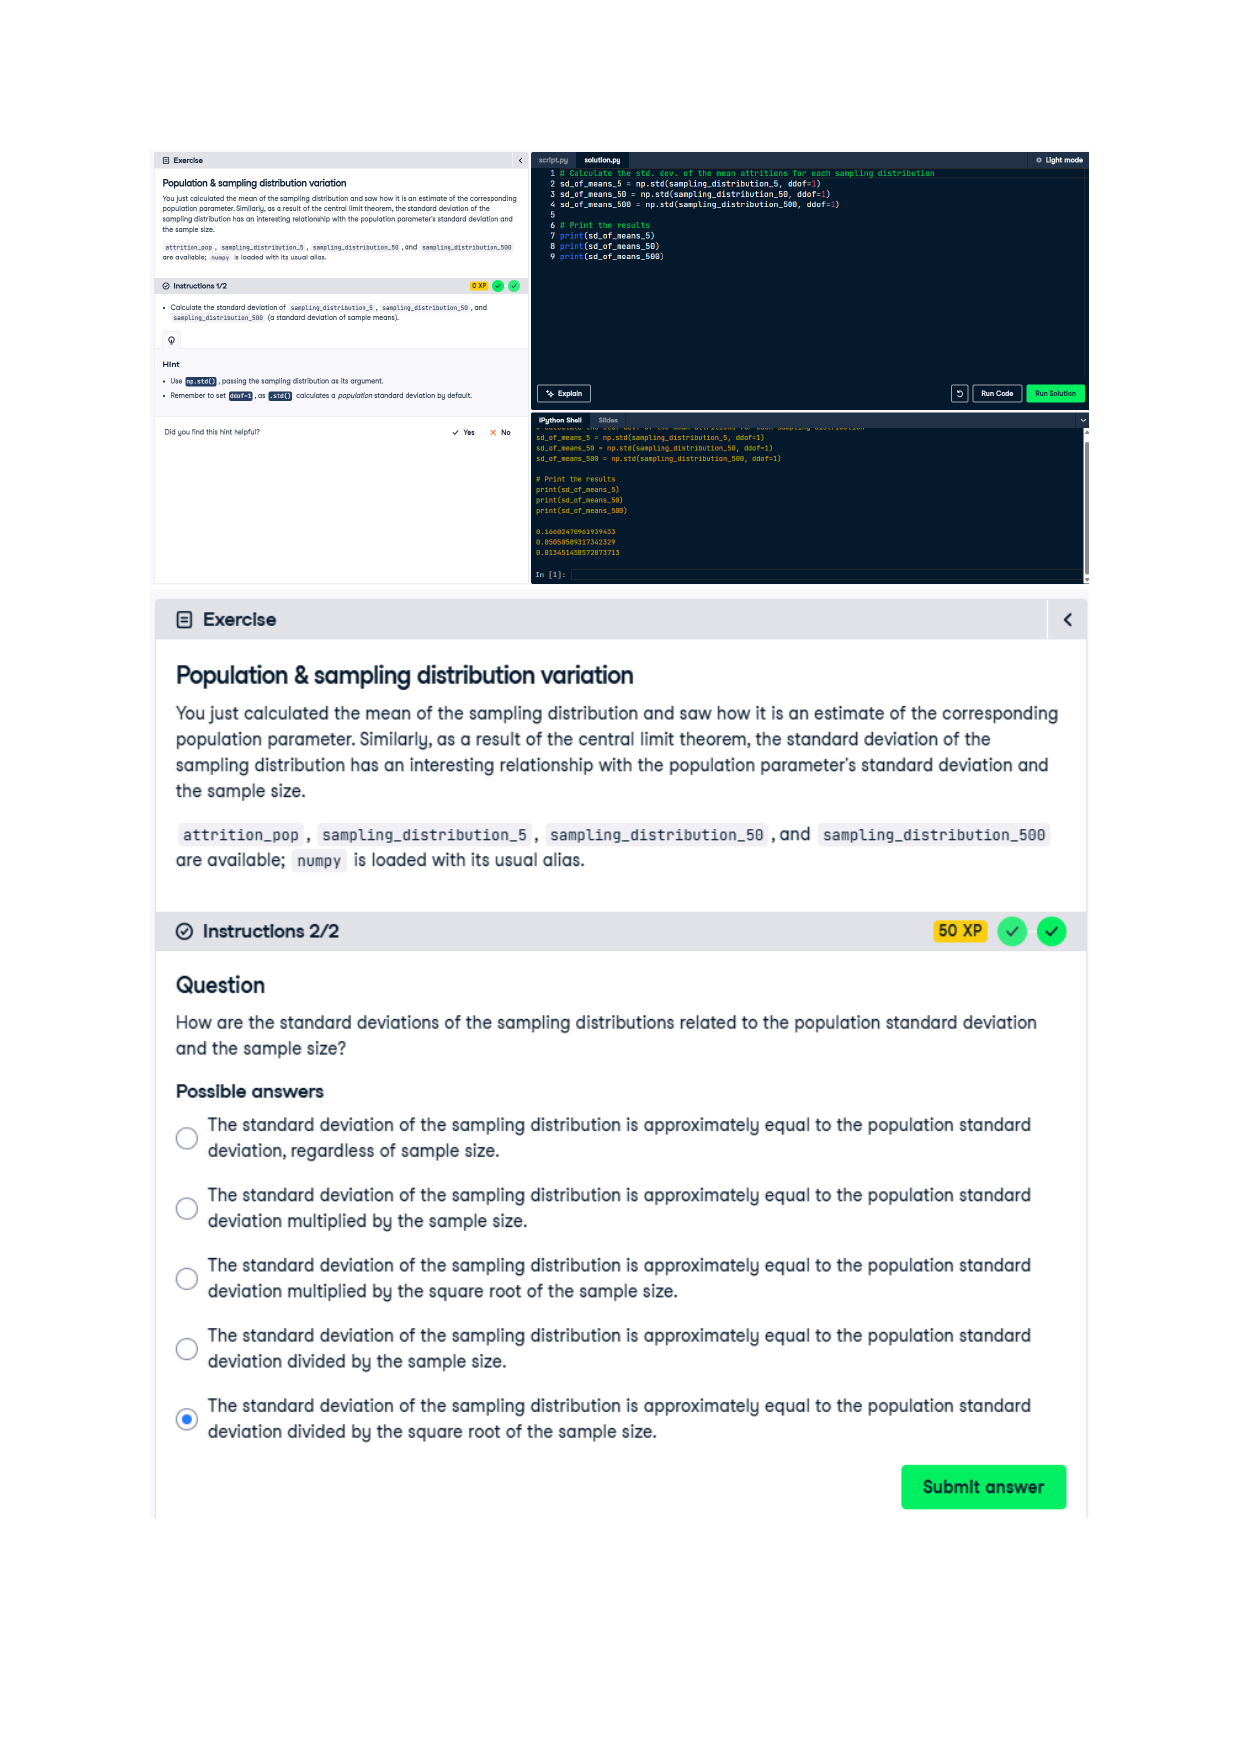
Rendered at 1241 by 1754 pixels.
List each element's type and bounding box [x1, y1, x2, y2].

picture [150, 150, 1089, 585]
picture [150, 589, 1089, 1518]
